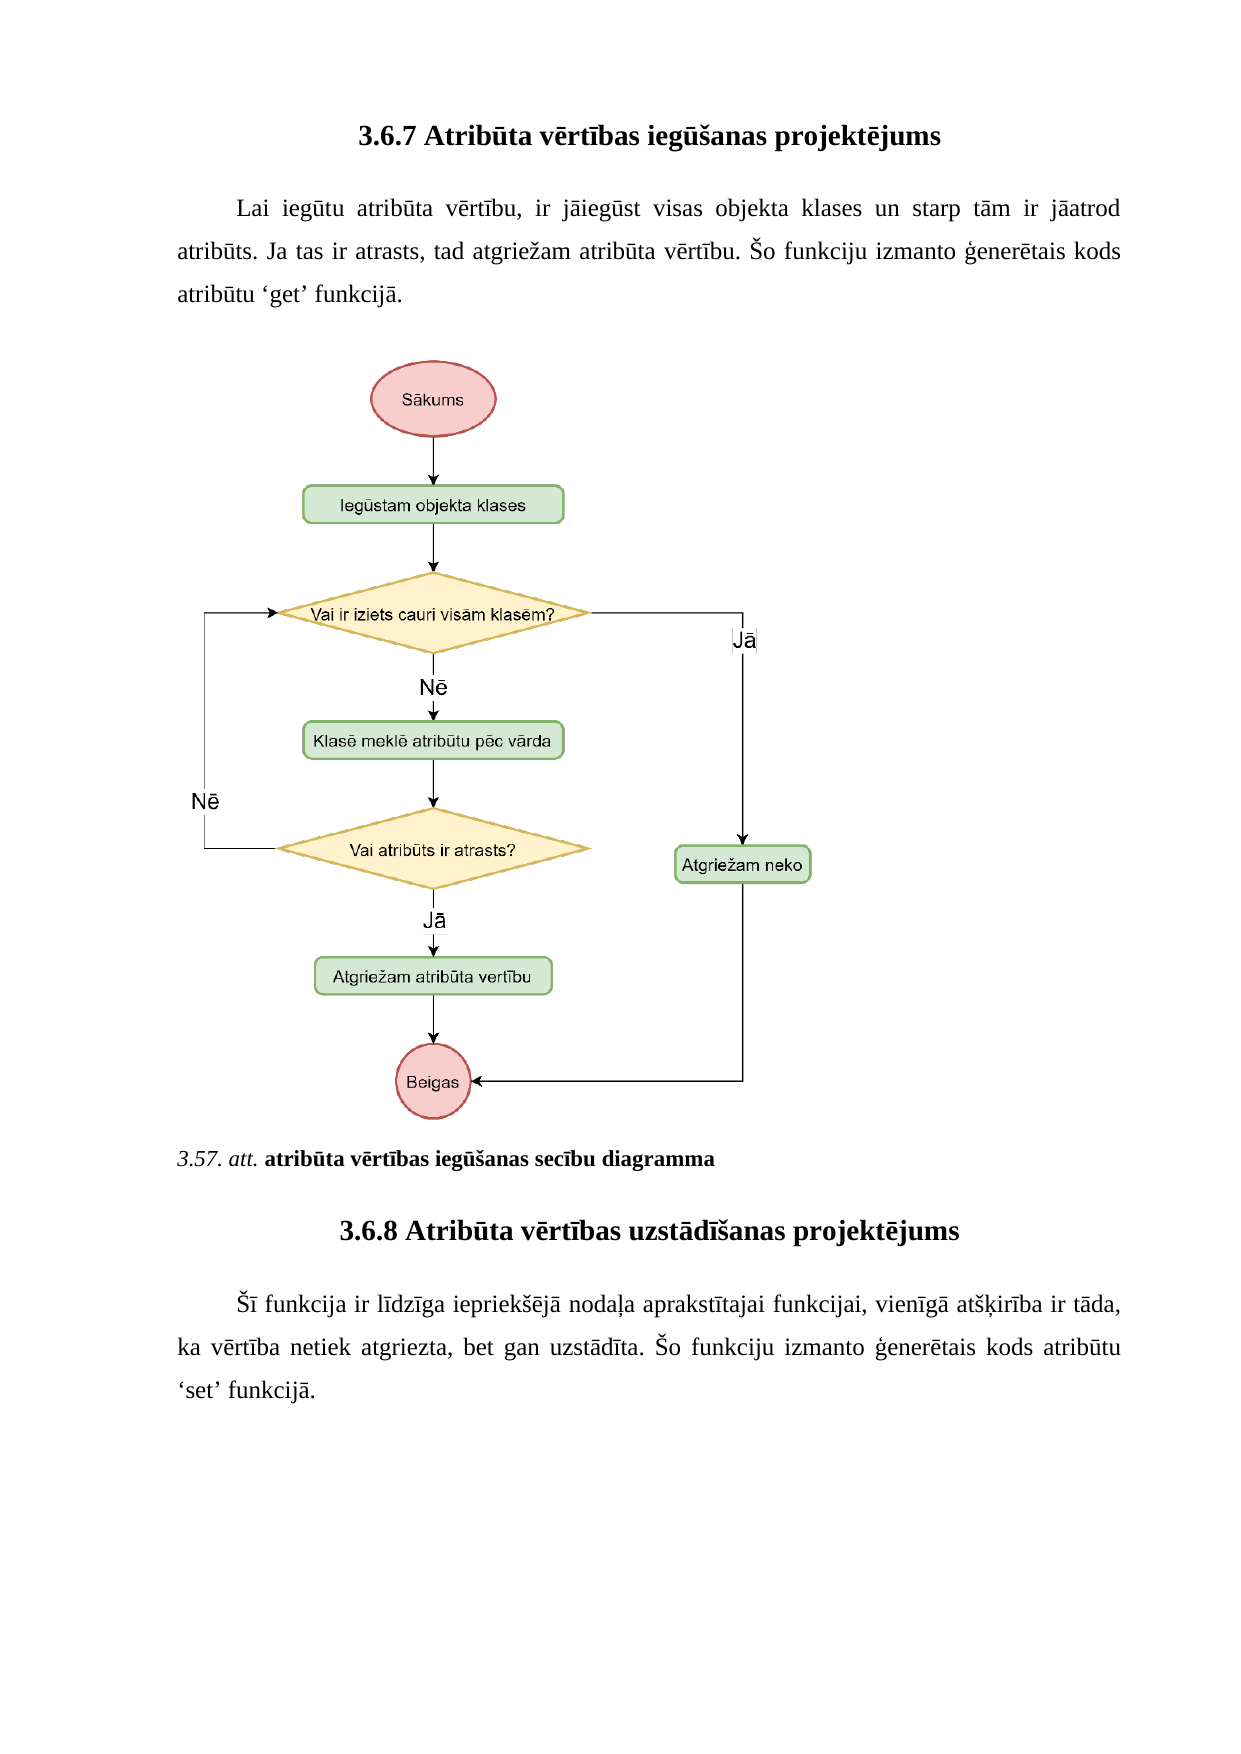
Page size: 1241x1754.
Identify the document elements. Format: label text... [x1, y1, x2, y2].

text Šī funkcija ir līdzīga iepriekšējā nodaļa aprakstītajai funkcijai, vienīgā atšķirība ir tāda, ka vērtība netiek atgriezta, bet gan uzstādīta. Šo funkciju izmanto ģenerētais kods atribūtu ‘set’ funkcijā. [177, 1289, 1122, 1404]
picture [177, 347, 823, 1131]
text Lai iegūtu atribūta vērtību, ir jāiegūst visas objekta klases un starp tām ir jāatrod atribūts. Ja tas ir atrasts, tad atgriežam atribūta vērtību. Šo funkciju izmanto ģenerētais kods atribūtu ‘get’ funkcijā. [177, 193, 1122, 308]
subtitle 3.6.8 Atribūta vērtības uzstādīšanas projektējums [177, 1213, 1122, 1247]
subtitle 3.6.7 Atribūta vērtības iegūšanas projektējums [177, 118, 1122, 152]
text 3.57. att. atribūta vērtības iegūšanas secību diagramma [177, 1145, 1122, 1171]
